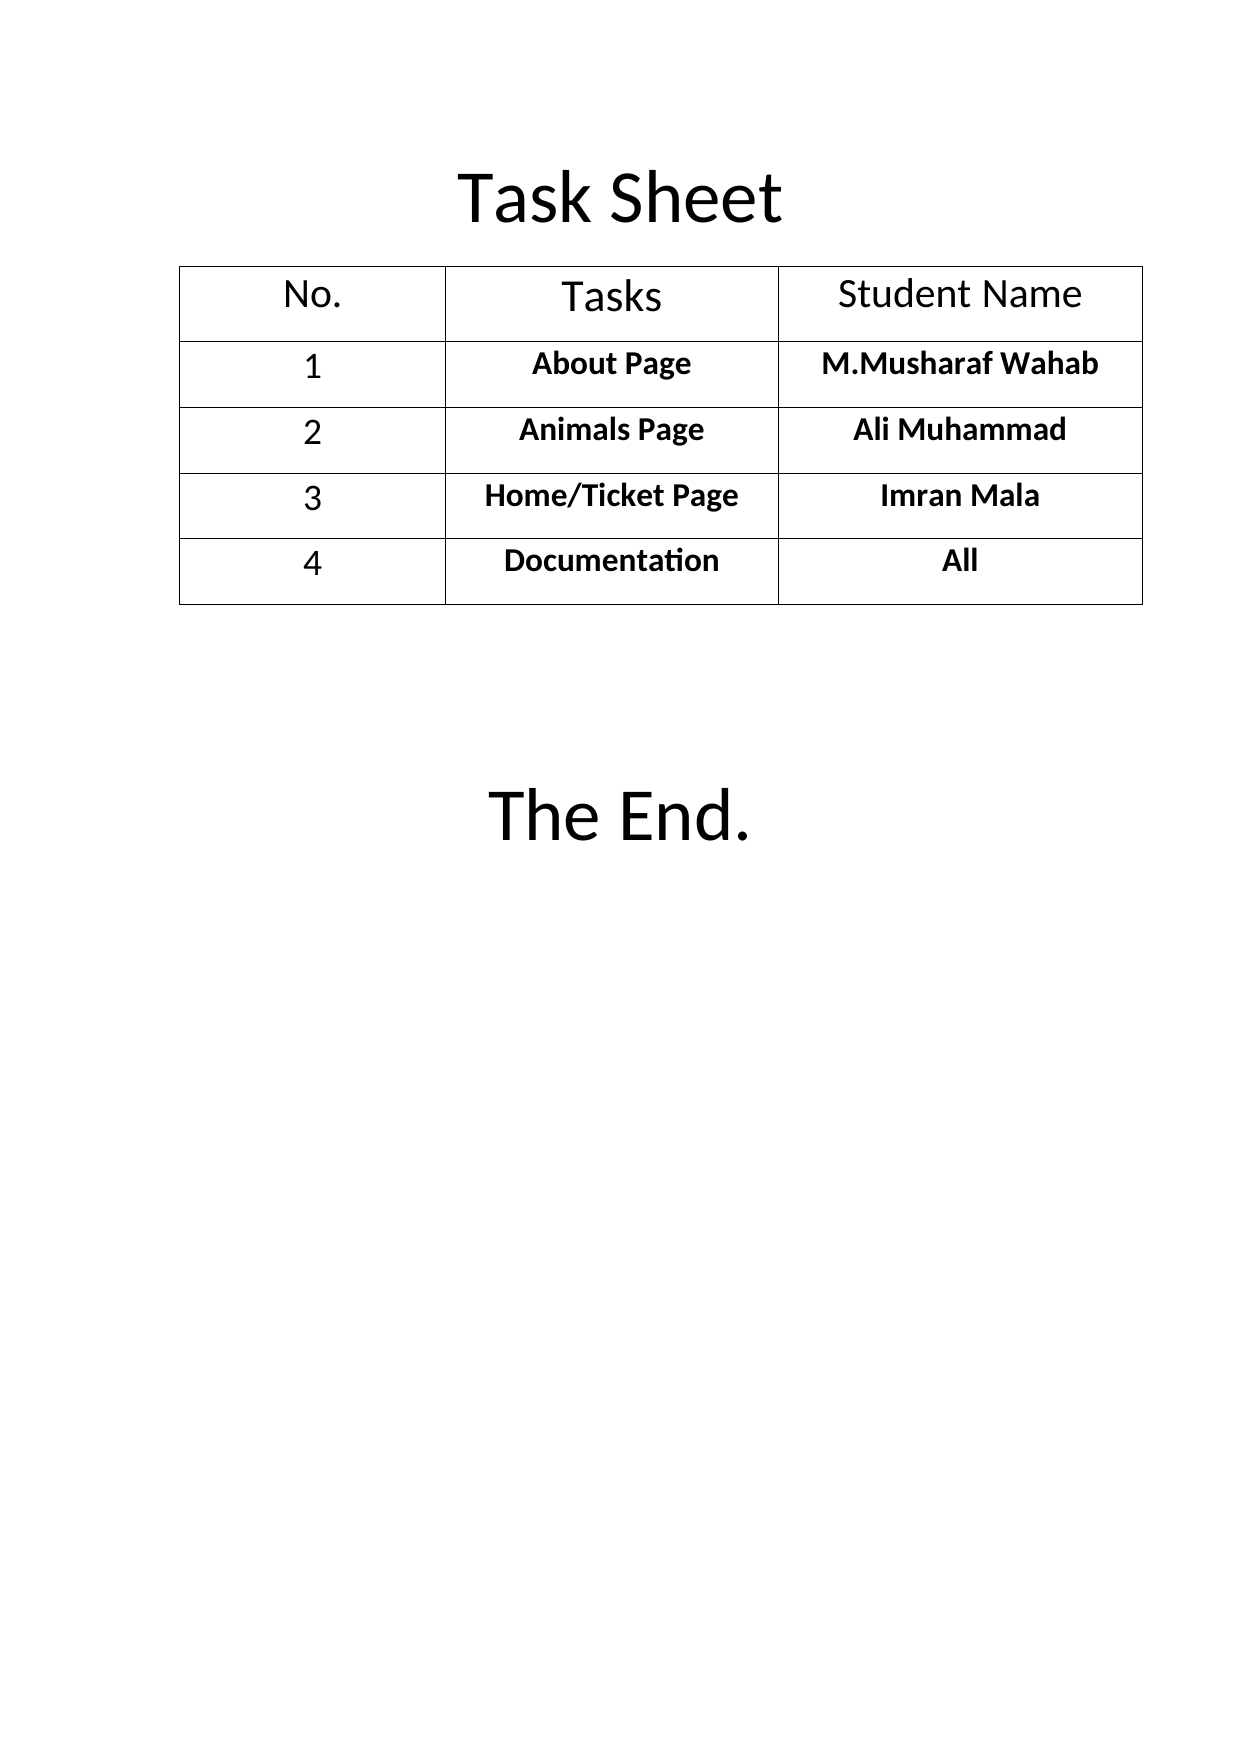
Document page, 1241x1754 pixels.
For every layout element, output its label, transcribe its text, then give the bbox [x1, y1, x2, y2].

table_cell M.Musharaf Wahab [779, 342, 1142, 407]
table_cell Imran Mala [779, 474, 1142, 538]
table_cell Documentation [446, 539, 778, 604]
table_header Tasks [446, 267, 778, 341]
table_cell 4 [180, 539, 445, 604]
table_header Student Name [779, 267, 1142, 341]
table_cell Ali Muhammad [779, 408, 1142, 472]
table_header No. [180, 267, 445, 341]
table_cell Home/Ticket Page [446, 474, 778, 538]
text The End. [150, 767, 1090, 859]
table_cell Animals Page [446, 408, 778, 472]
table_cell 2 [180, 408, 445, 472]
text Task Sheet [150, 150, 1090, 242]
table_cell All [779, 539, 1142, 604]
table_cell 3 [180, 474, 445, 538]
table_cell About Page [446, 342, 778, 407]
table_cell 1 [180, 342, 445, 407]
